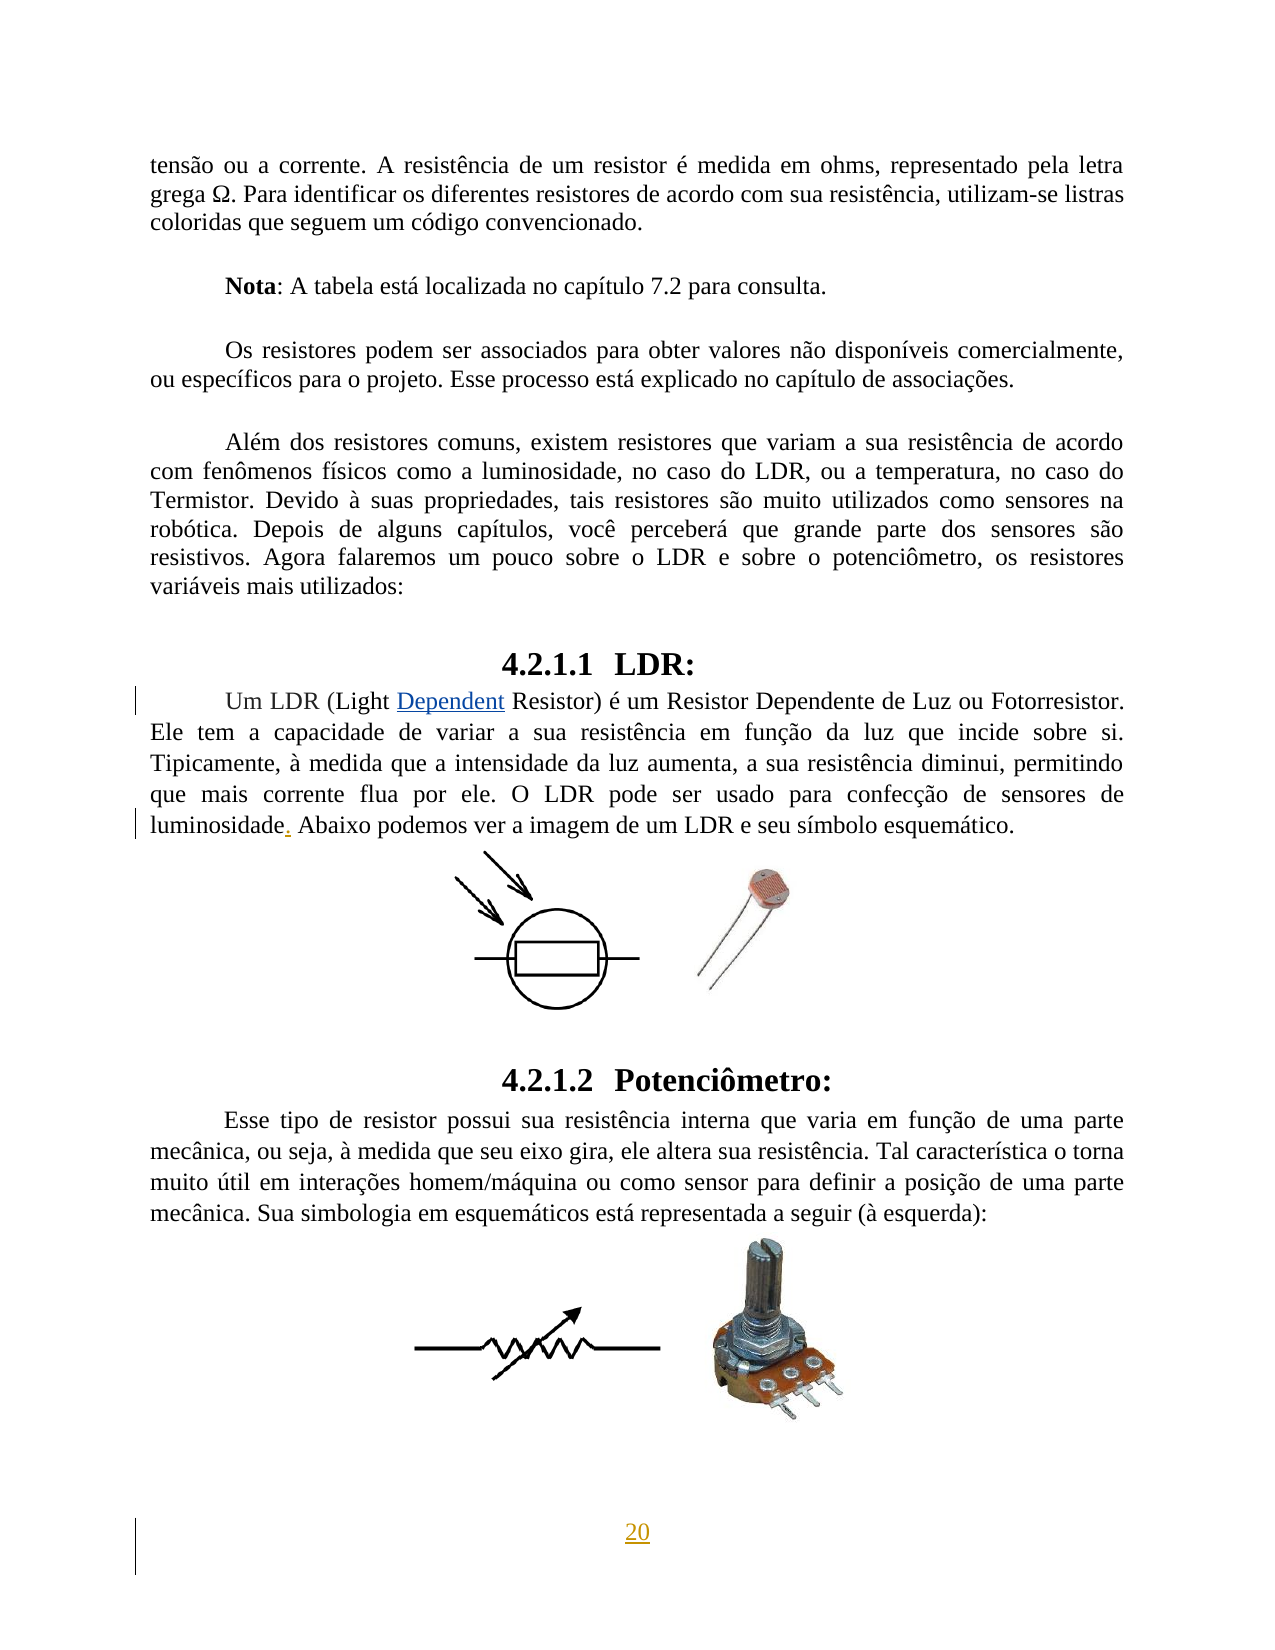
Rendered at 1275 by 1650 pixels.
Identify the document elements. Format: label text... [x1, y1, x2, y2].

text Além dos resistores comuns, existem resistores que variam a sua resistência de acordo com fenômenos físicos como a luminosidade, no caso do LDR, ou a temperatura, no caso do Termistor. Devido à suas propriedades, tais resistores são muito utilizados como sensores na robótica. Depois de alguns capítulos, você perceberá que grande parte dos sensores são resistivos. Agora falaremos um pouco sobre o LDR e sobre o potenciômetro, os resistores variáveis mais utilizados: [150, 427, 1125, 600]
text Os resistores podem ser associados para obter valores não disponíveis comercialmente, ou específicos para o projeto. Esse processo está explicado no capítulo de associações. [150, 335, 1125, 392]
text Um LDR (Light Resistor) é um Resistor Dependente de Luz ou Fotorresistor. Ele tem a capacidade de variar a sua resistência em função da luz que incide sobre si. Tipicamente, à medida que a intensidade da luz aumenta, a sua resistência diminui, permitindo que mais corrente flua por ele. O LDR pode ser usado para confecção de sensores de luminosidade Abaixo podemos ver a imagem de um LDR e seu símbolo esquemático. [150, 686, 1125, 839]
list LDR: [502, 644, 1125, 683]
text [150, 150, 1125, 236]
picture [408, 1232, 867, 1424]
list Potenciômetro: [502, 1060, 1125, 1099]
picture [448, 844, 827, 1014]
text Esse tipo de resistor possui sua resistência interna que varia em função de uma parte mecânica, ou seja, à medida que seu eixo gira, ele altera sua resistência. Tal característica o torna muito útil em interações homem/máquina ou como sensor para definir a posição de uma parte mecânica. Sua simbologia em esquemáticos está representada a seguir (à esquerda): [150, 1105, 1125, 1227]
text Nota: A tabela está localizada no capítulo 7.2 para consulta. [150, 271, 1125, 300]
